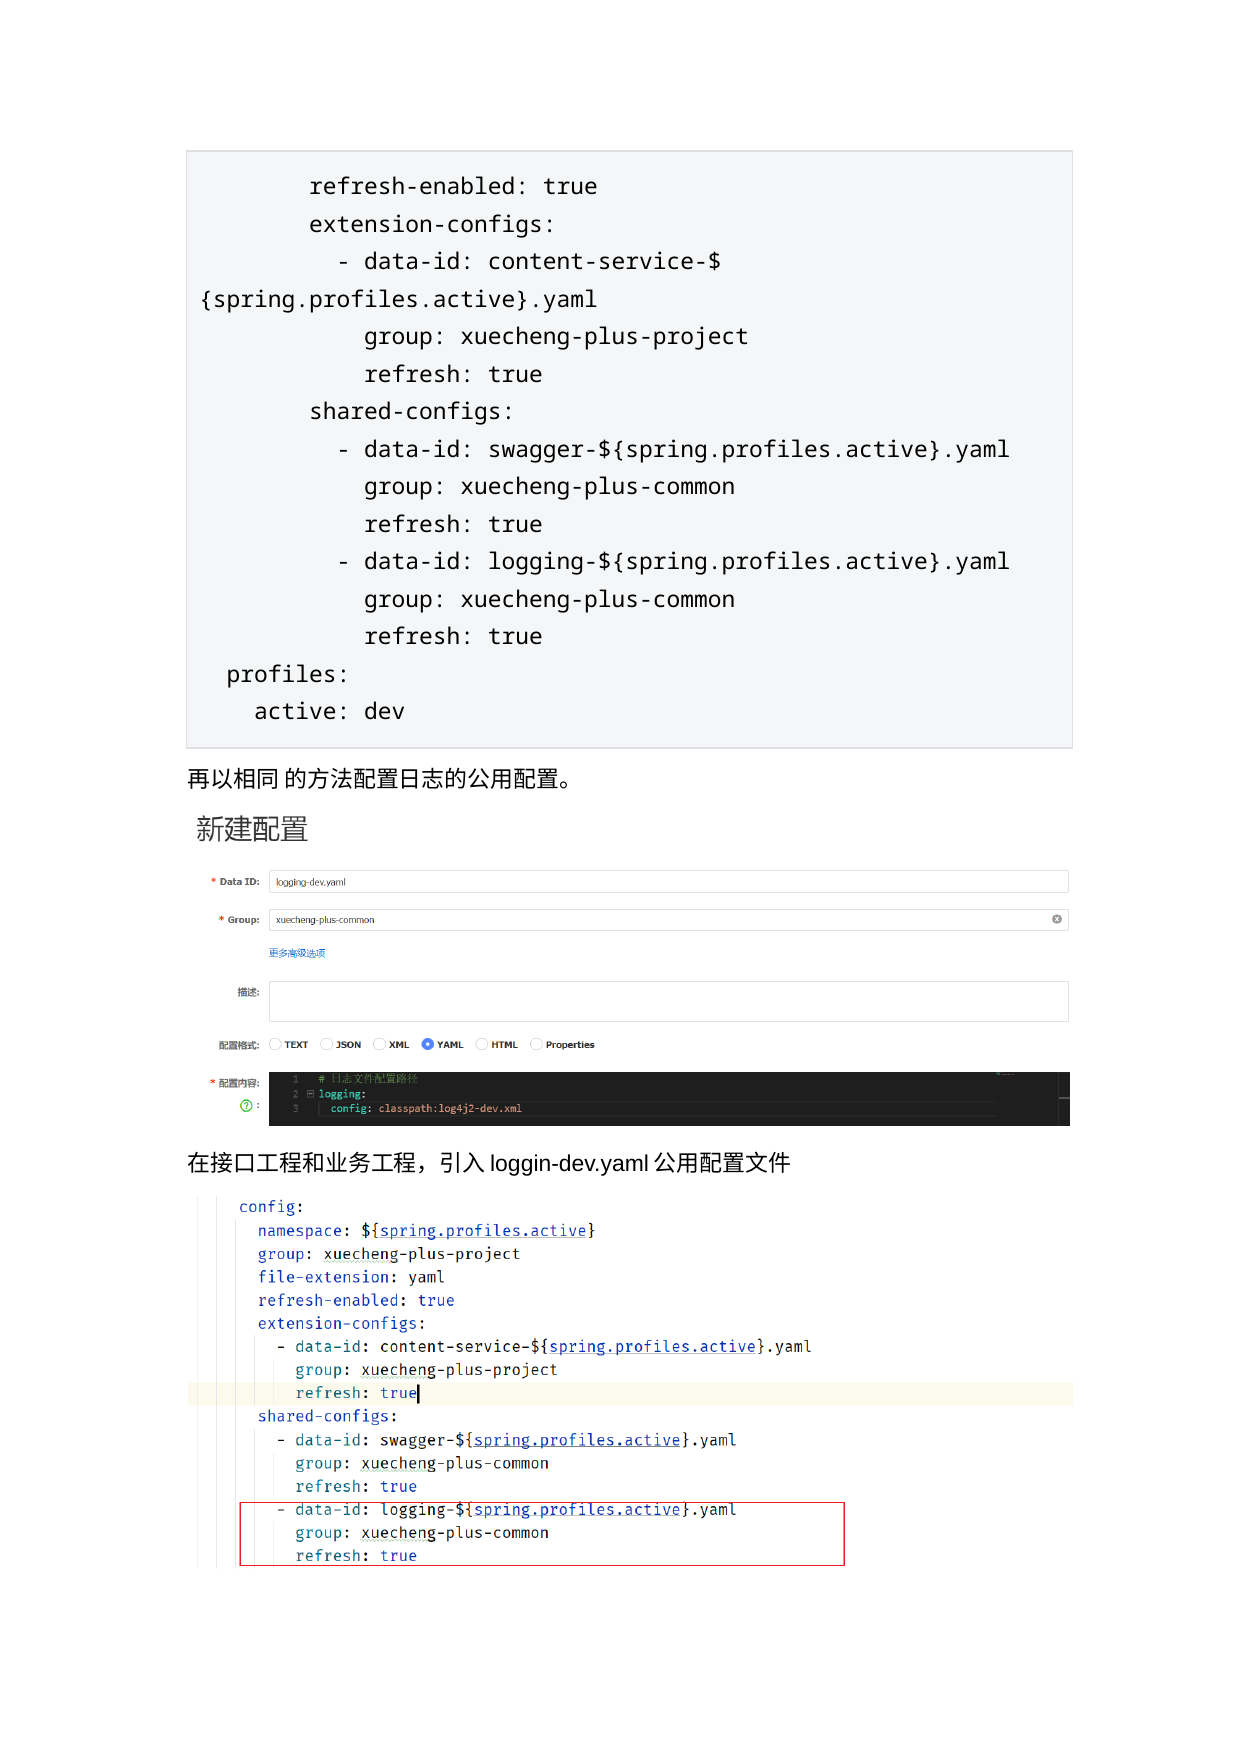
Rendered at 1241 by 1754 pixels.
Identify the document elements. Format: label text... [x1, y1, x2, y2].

text 在接口工程和业务工程，引入loggin-dev.yaml公用配置文件 [187, 1144, 1053, 1178]
picture [187, 813, 1074, 1126]
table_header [187, 152, 1072, 747]
picture [187, 1196, 1074, 1571]
text 再以相同 的方法配置日志的公用配置。 [187, 761, 1053, 794]
